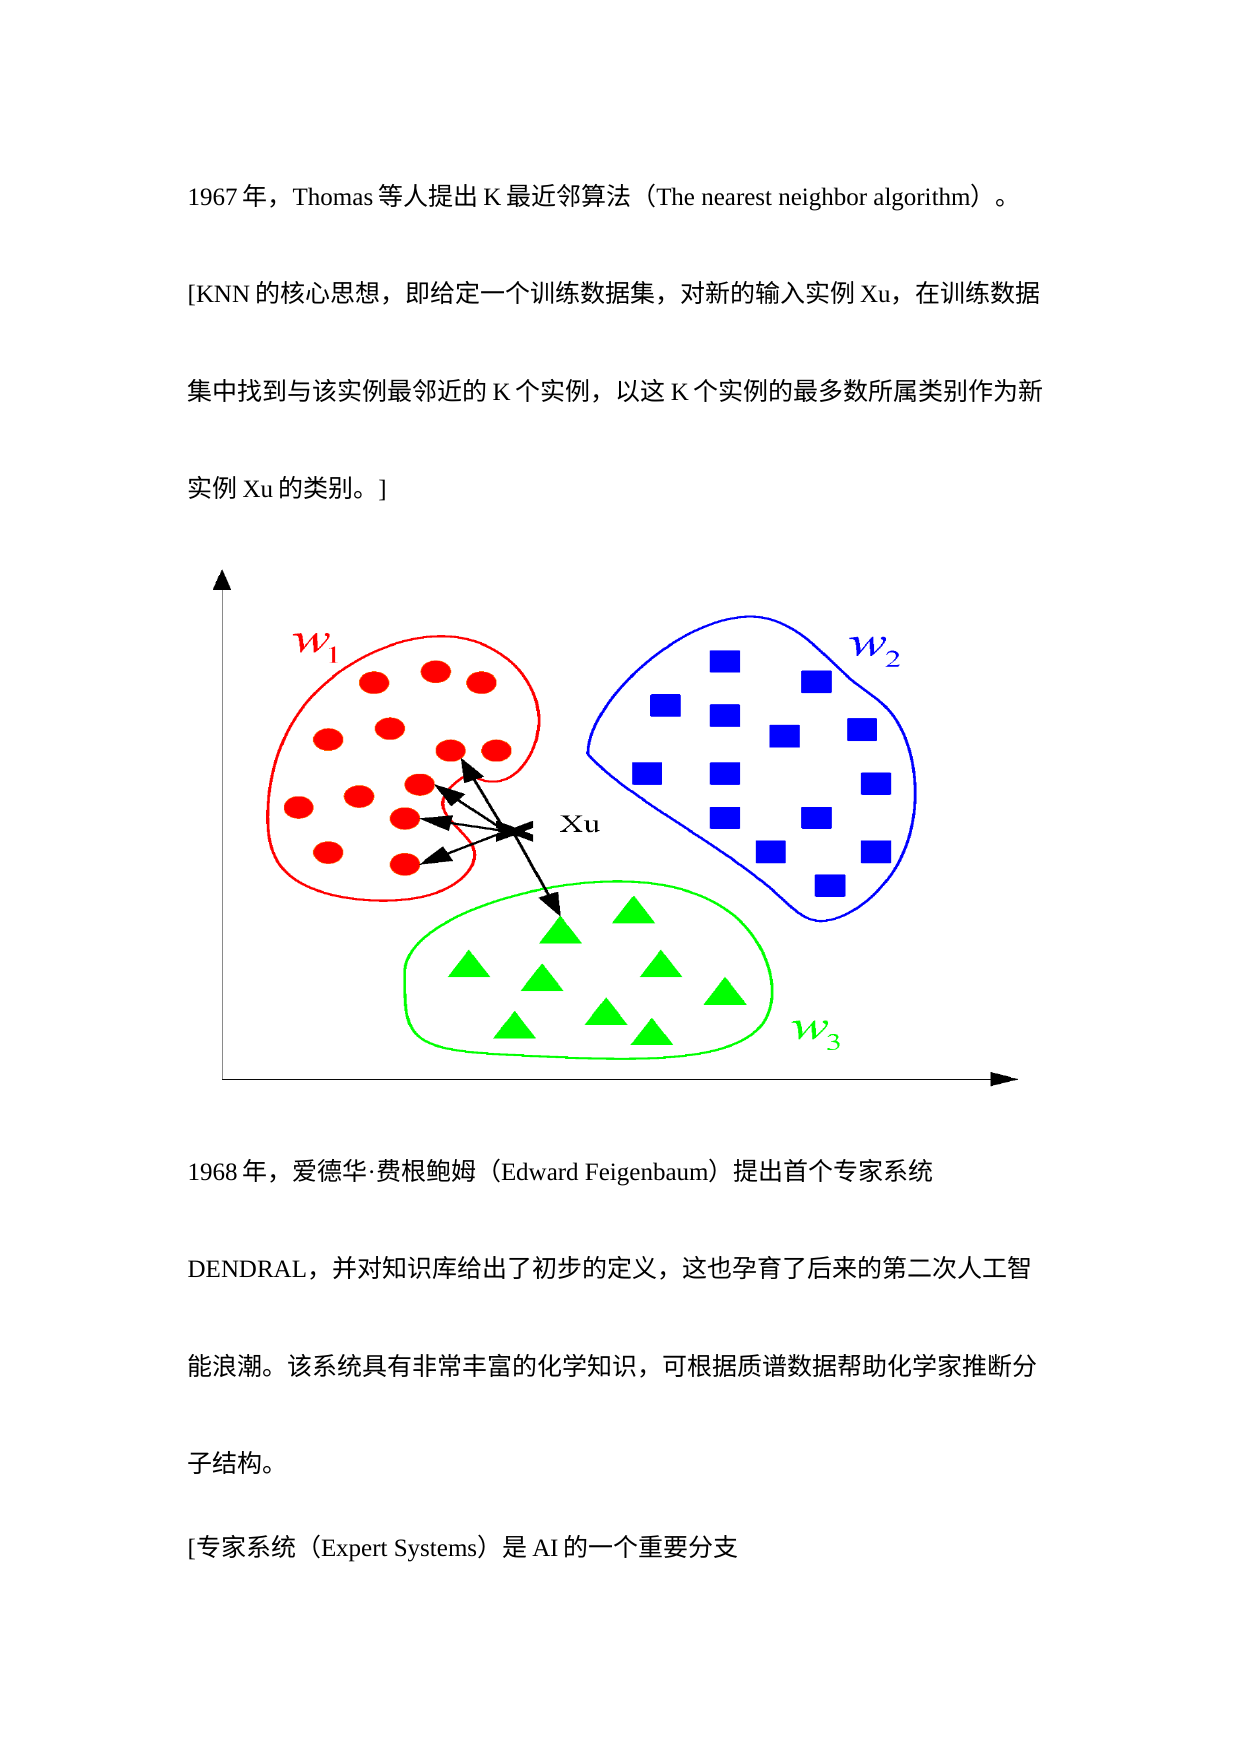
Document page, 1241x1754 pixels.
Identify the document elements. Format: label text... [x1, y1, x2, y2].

picture [187, 553, 1046, 1107]
text [专家系统（Expert Systems）是AI的一个重要分支 [187, 1513, 1053, 1578]
text 1968年，爱德华·费根鲍姆（Edward Feigenbaum）提出首个专家系统DENDRAL，并对知识库给出了初步的定义，这也孕育了后来的第二次人工智能浪潮。该系统具有非常丰富的化学知识，可根据质谱数据帮助化学家推断分子结构。 [187, 1137, 1053, 1494]
text 1967年，Thomas等人提出K最近邻算法（The nearest neighbor algorithm）。[KNN的核心思想，即给定一个训练数据集，对新的输入实例Xu，在训练数据集中找到与该实例最邻近的K个实例，以这K个实例的最多数所属类别作为新实例Xu的类别。] [187, 162, 1053, 519]
